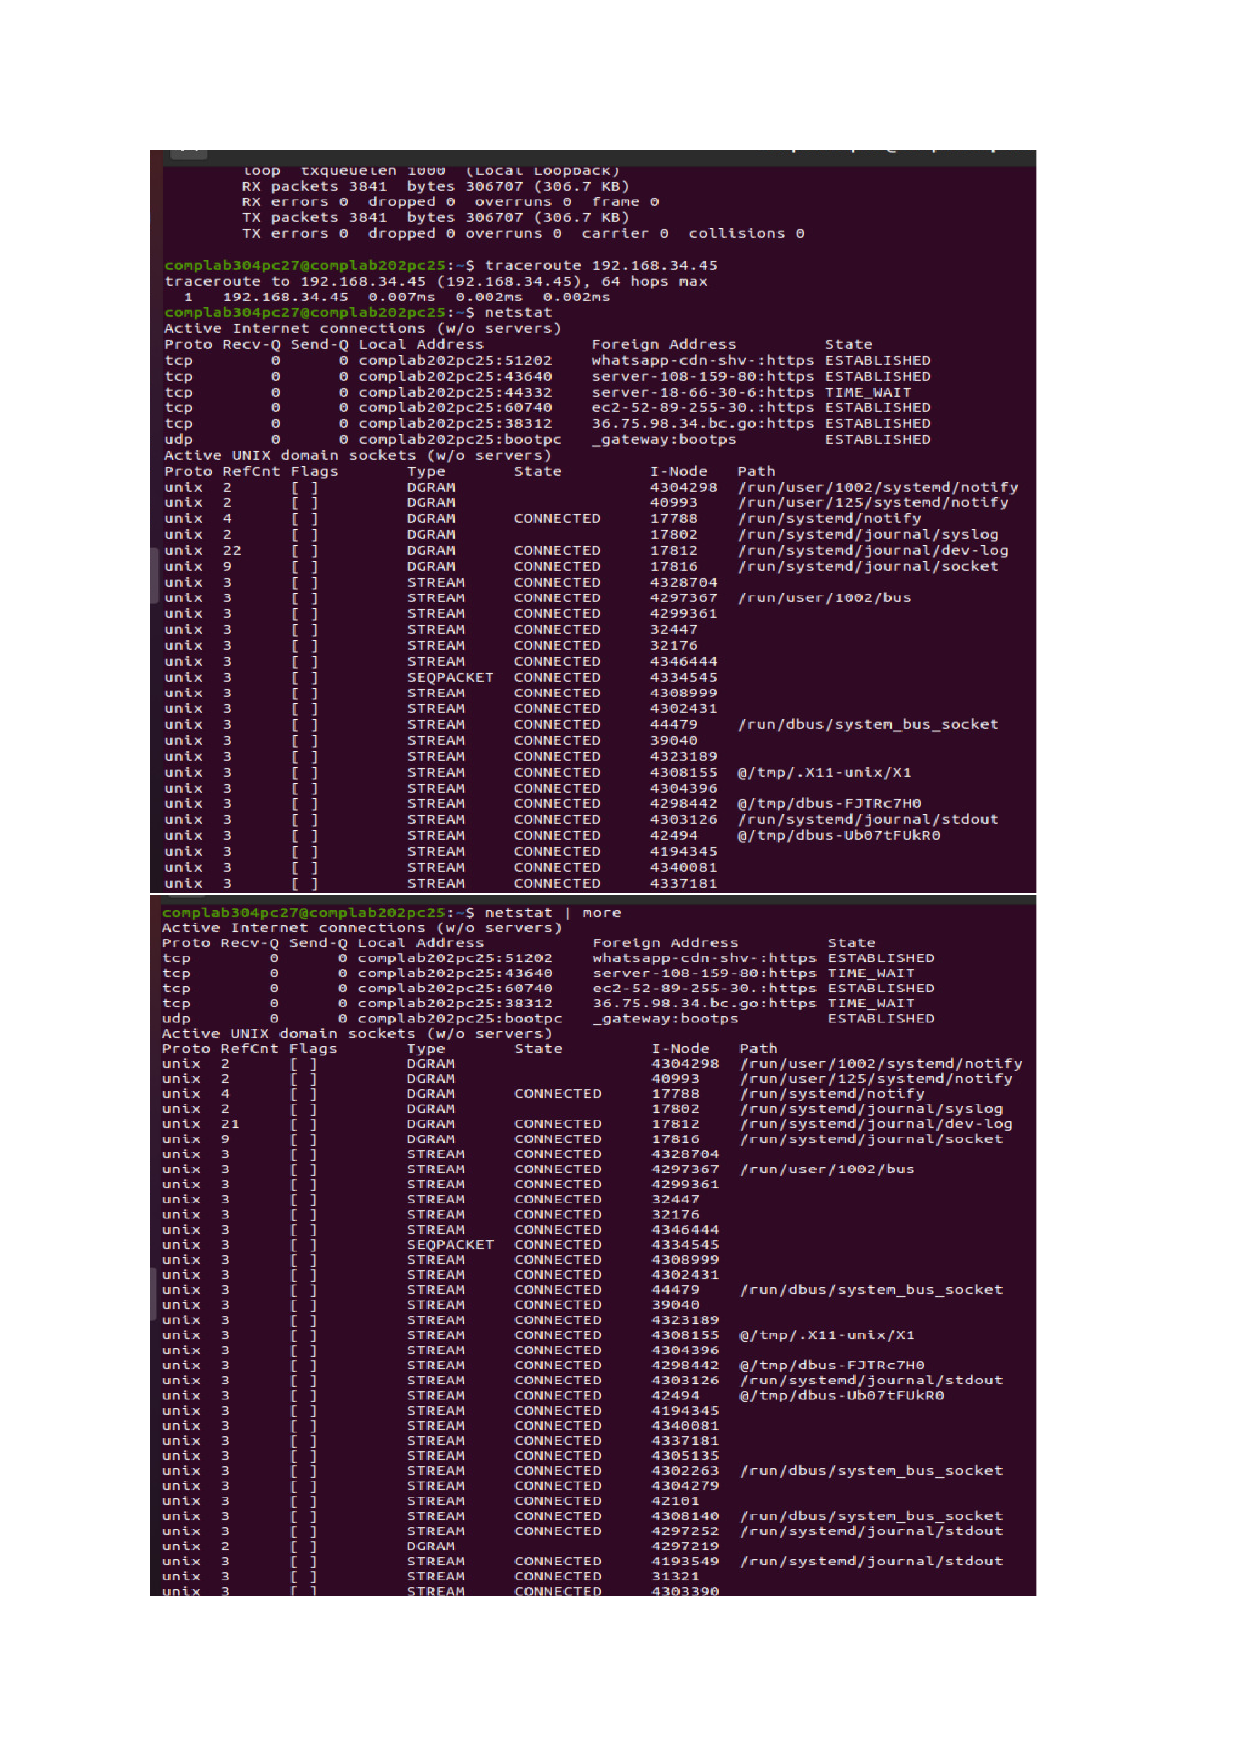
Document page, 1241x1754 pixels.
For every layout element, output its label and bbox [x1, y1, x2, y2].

picture [150, 895, 1037, 1596]
picture [150, 150, 1037, 893]
